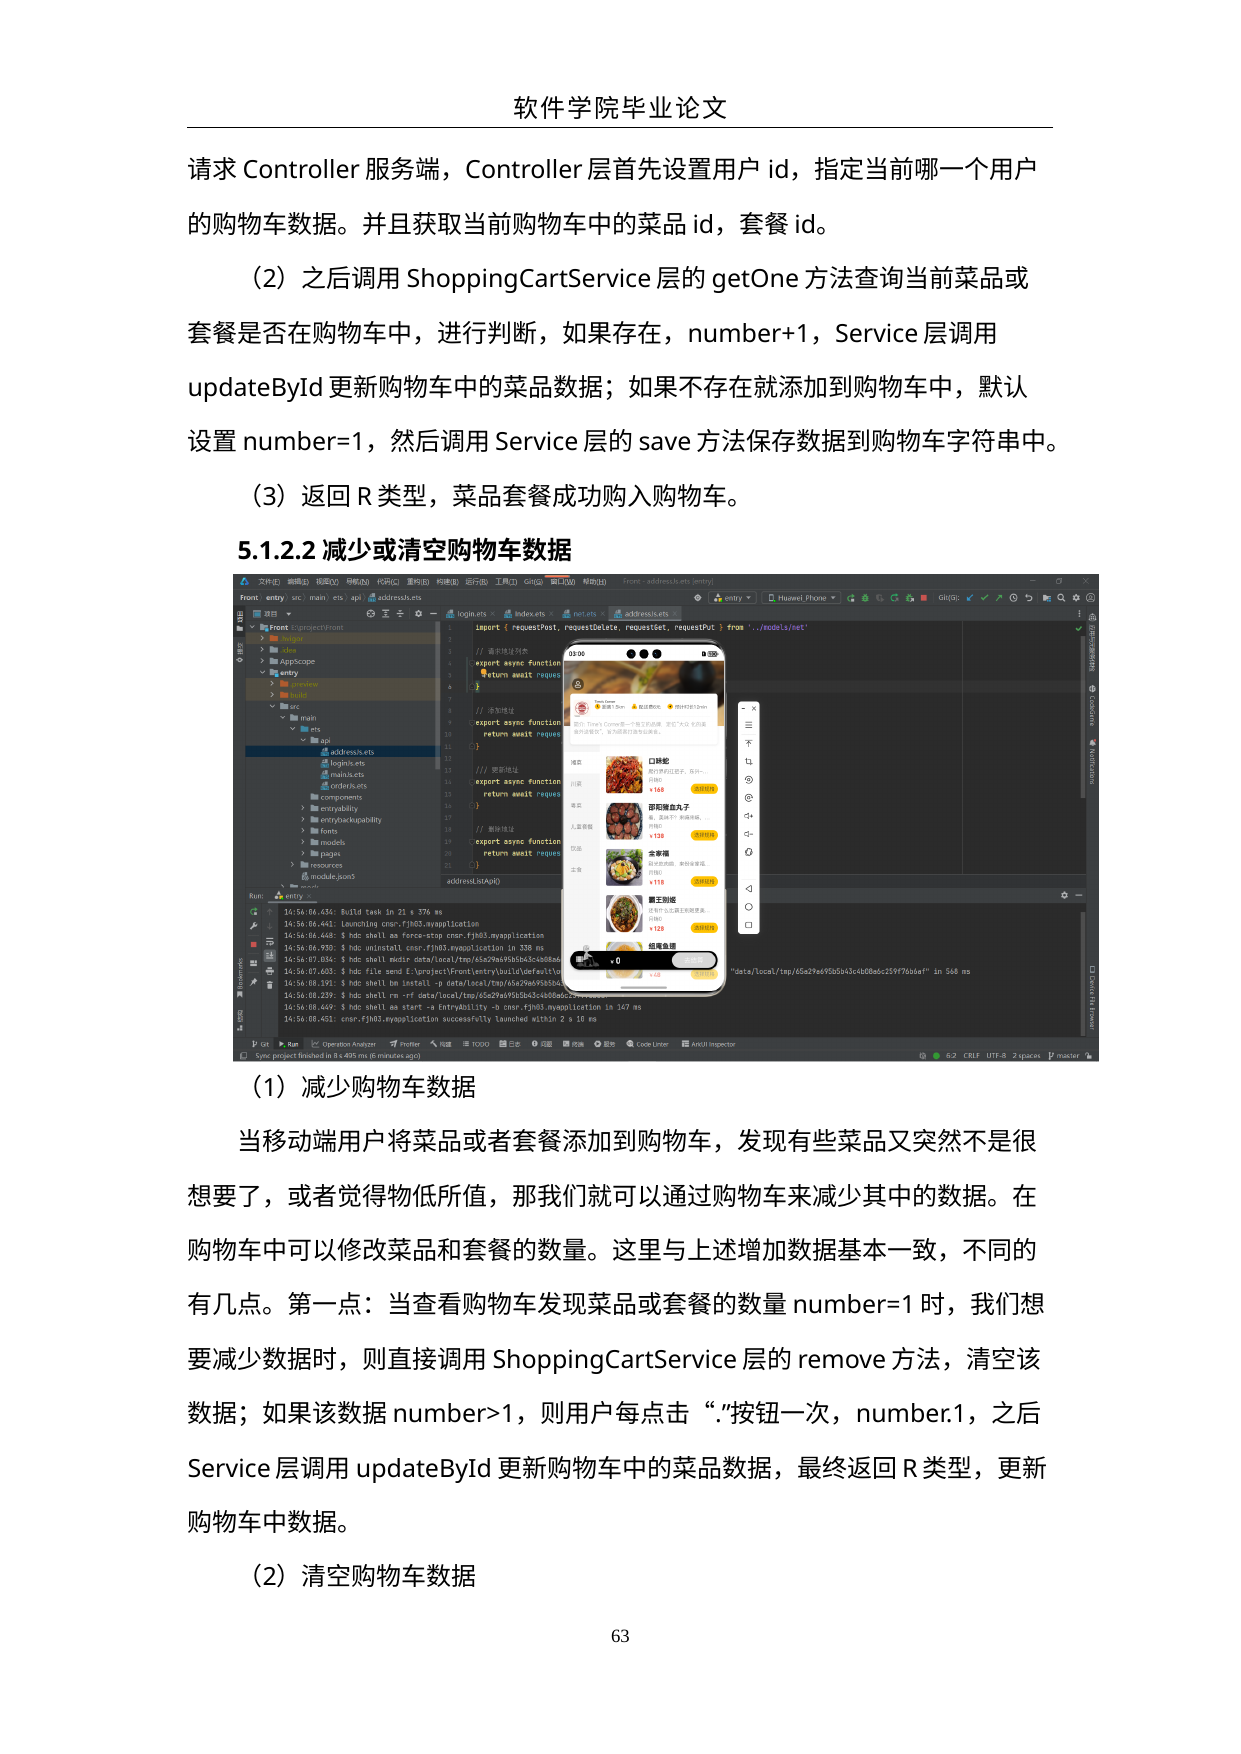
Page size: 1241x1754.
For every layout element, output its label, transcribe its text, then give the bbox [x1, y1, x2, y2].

text 当移动端用户将菜品或者套餐添加到购物车，发现有些菜品又突然不是很想要了，或者觉得物低所值，那我们就可以通过购物车来减少其中的数据。在购物车中可以修改菜品和套餐的数量。这里与上述增加数据基本一致，不同的有几点。第一点：当查看购物车发现菜品或套餐的数量number=1时，我们想要减少数据时，则直接调用ShoppingCartService层的remove方法，清空该数据；如果该数据number>1，则用户每点击“.”按钮一次，number.1，之后Service层调用updateById更新购物车中的菜品数据，最终返回R类型，更新购物车中数据。 [187, 1122, 1053, 1539]
picture [233, 574, 1099, 1062]
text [187, 150, 1053, 241]
text （2）清空购物车数据 [187, 1557, 1053, 1593]
text （2）之后调用ShoppingCartService层的getOne方法查询当前菜品或套餐是否在购物车中，进行判断，如果存在，number+1，Service层调用updateById更新购物车中的菜品数据；如果不存在就添加到购物车中，默认设置number=1，然后调用Service层的save方法保存数据到购物车字符串中。 [187, 259, 1053, 458]
text （1）减少购物车数据 [187, 1067, 1053, 1104]
text （3）返回R类型，菜品套餐成功购入购物车。 [187, 476, 1053, 512]
list 5.1.2.2 减少或清空购物车数据 [193, 531, 1053, 567]
